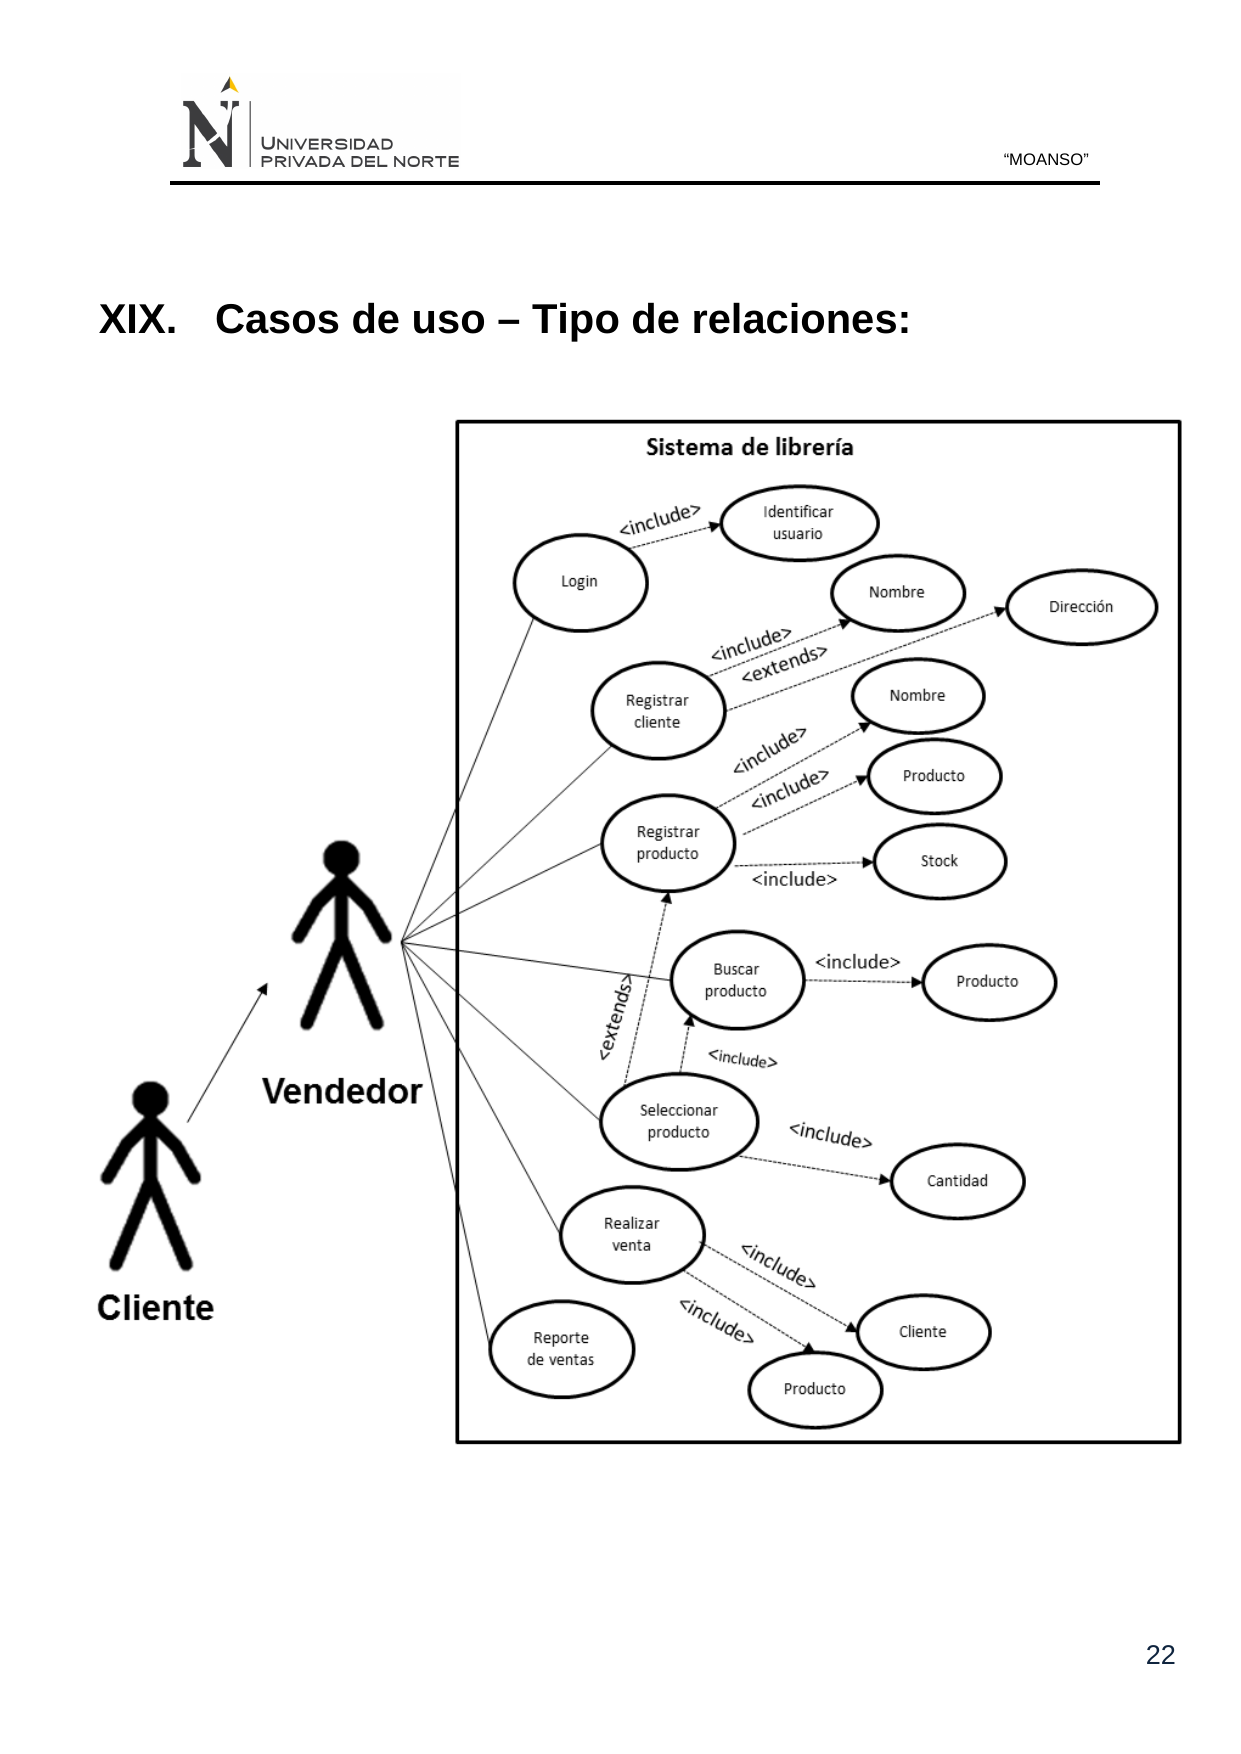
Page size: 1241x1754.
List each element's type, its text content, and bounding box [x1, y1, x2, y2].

picture [81, 409, 1203, 1460]
picture [181, 73, 462, 169]
list Casos de uso – Tipo de relaciones: [177, 295, 1092, 343]
